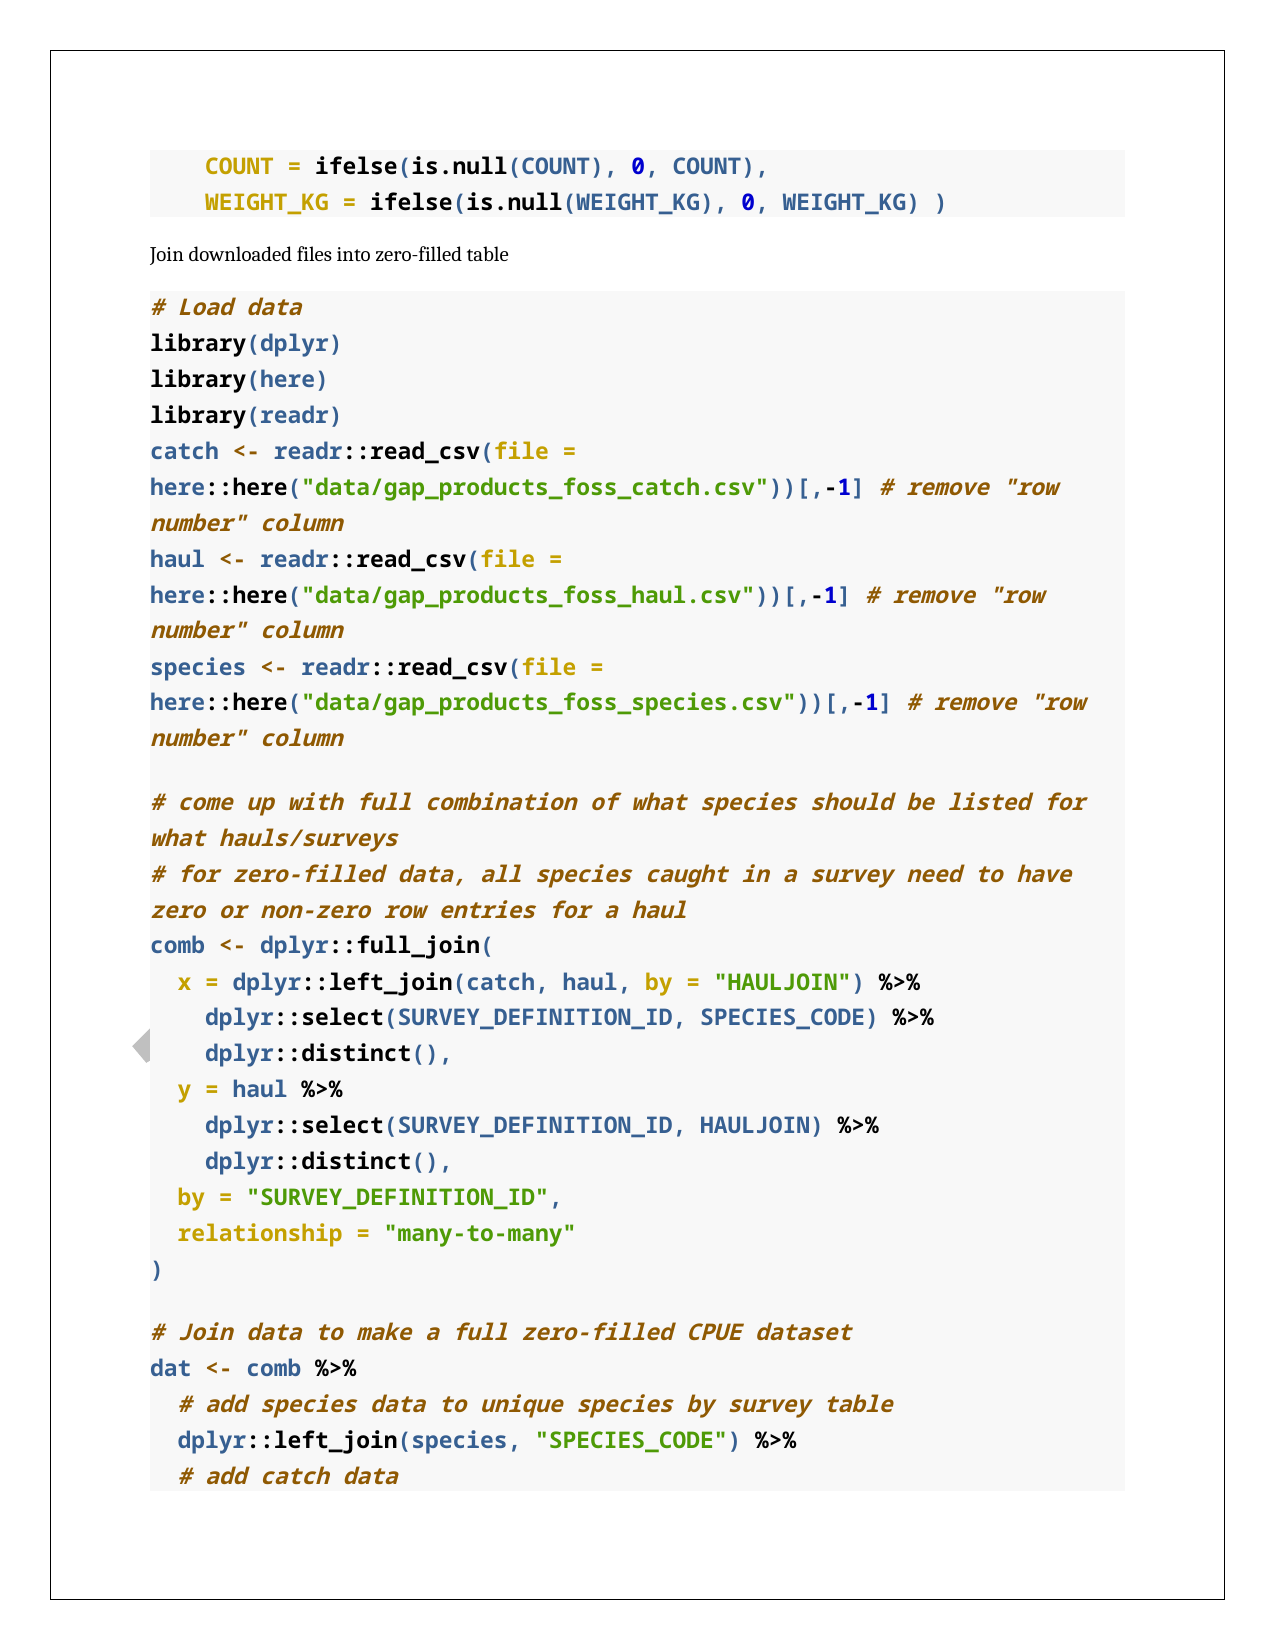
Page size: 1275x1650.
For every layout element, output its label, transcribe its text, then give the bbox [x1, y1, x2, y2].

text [150, 291, 1125, 1491]
text Join downloaded files into zero-filled table [150, 243, 1125, 267]
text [150, 150, 1125, 217]
